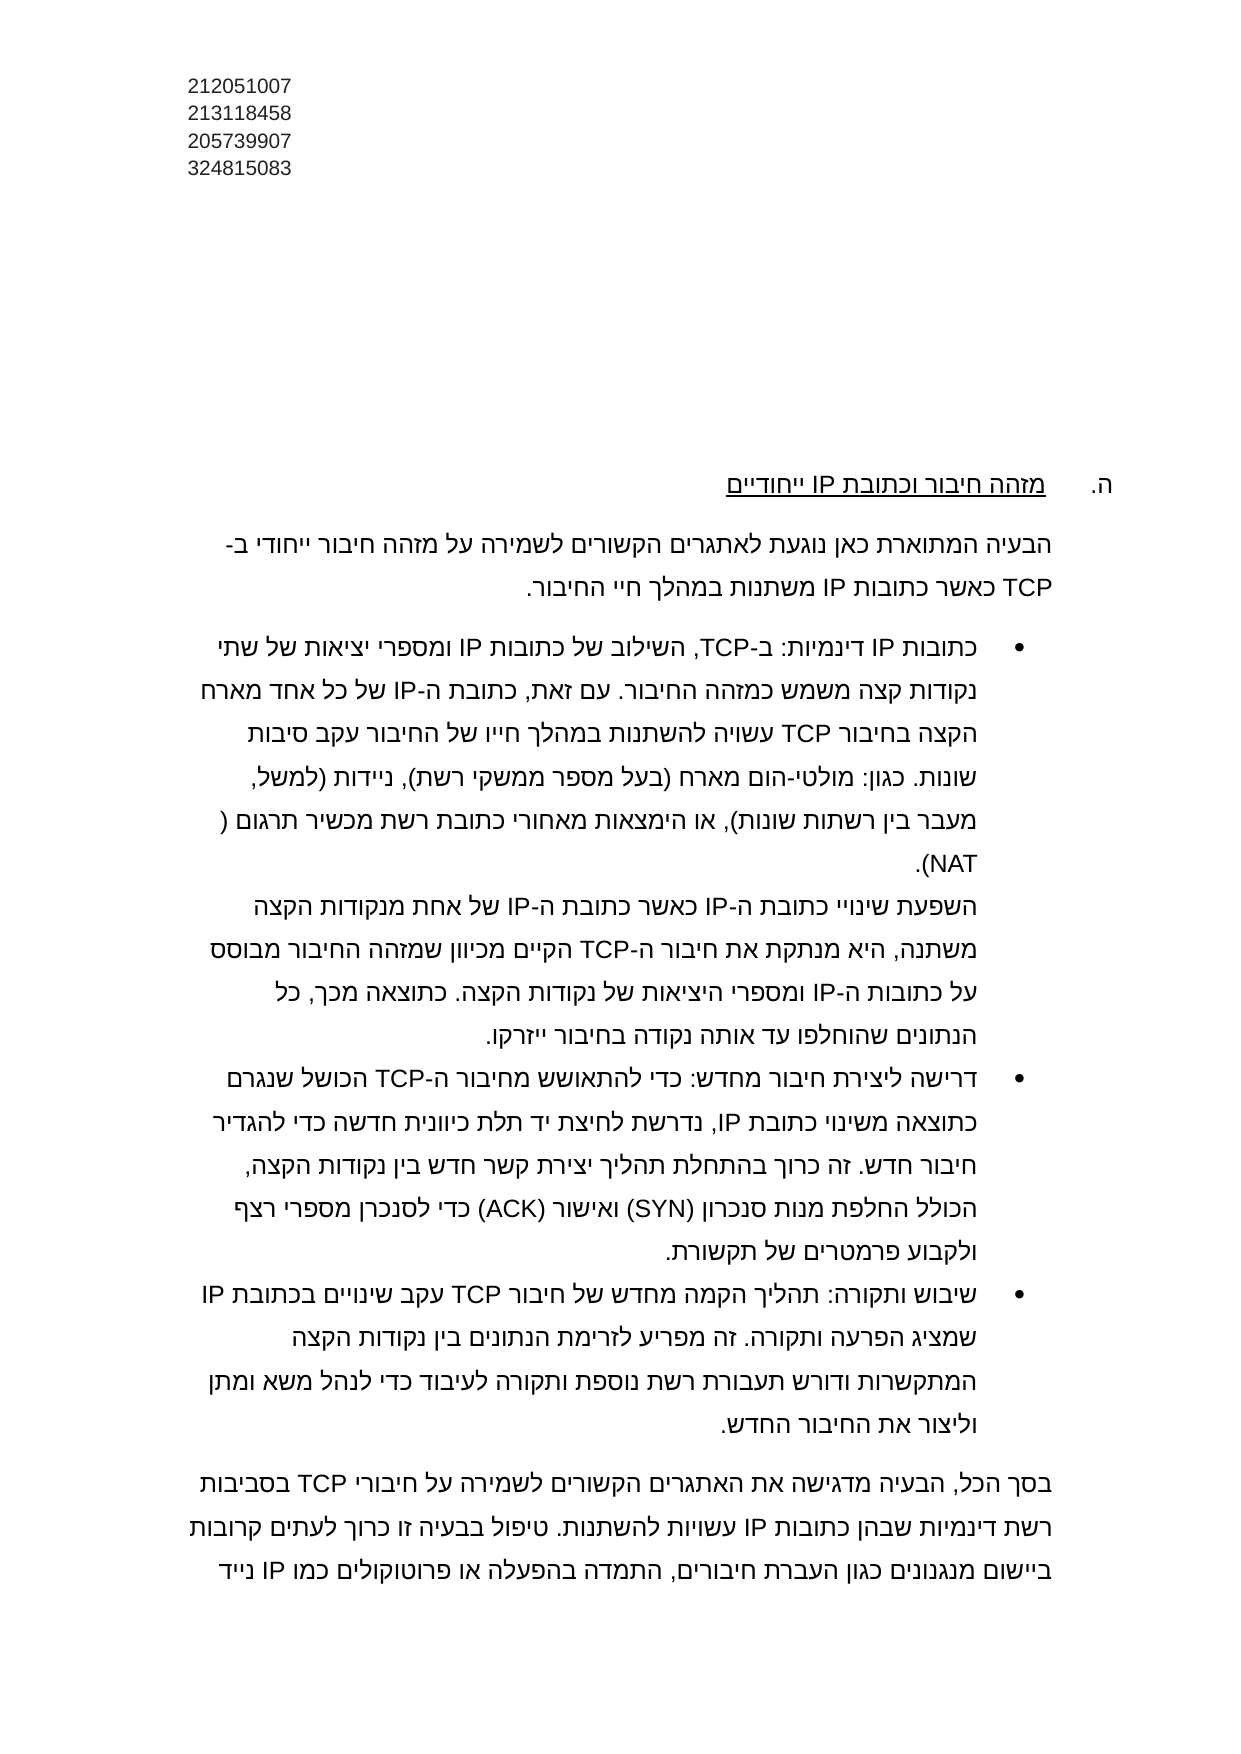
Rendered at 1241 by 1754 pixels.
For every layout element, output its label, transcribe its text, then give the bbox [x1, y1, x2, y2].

list מזהה חיבור וכתובת IP ייחודיים [187, 470, 1090, 499]
list דרישה ליצירת חיבור מחדש: כדי להתאושש מחיבור ה-TCP הכושל שנגרם כתוצאה משינוי כתובת IP, נדרשת לחיצת יד תלת כיוונית חדשה כדי להגדיר חיבור חדש. זה כרוך בהתחלת תהליך יצירת קשר חדש בין נקודות הקצה, הכולל החלפת מנות סנכרון (SYN) ואישור (ACK) כדי לסנכרן מספרי רצף ולקבוע פרמטרים של תקשורת. [187, 1064, 1015, 1266]
list שיבוש ותקורה: תהליך הקמה מחדש של חיבור TCP עקב שינויים בכתובת IP שמציג הפרעה ותקורה. זה מפריע לזרימת הנתונים בין נקודות הקצה המתקשרות ודורש תעבורת רשת נוספת ותקורה לעיבוד כדי לנהל משא ומתן וליצור את החיבור החדש. [187, 1280, 1015, 1438]
list כתובות IP דינמיות: ב-TCP, השילוב של כתובות IP ומספרי יציאות של שתי נקודות קצה משמש כמזהה החיבור. עם זאת, כתובת ה-IP של כל אחד מארח הקצה בחיבור TCP עשויה להשתנות במהלך חייו של החיבור עקב סיבות שונות. כגון: מולטי-הום מארח (בעל מספר ממשקי רשת), ניידות (למשל, מעבר בין רשתות שונות), או הימצאות מאחורי כתובת רשת מכשיר תרגום (NAT). השפעת שינויי כתובת ה-IP כאשר כתובת ה-IP של אחת מנקודות הקצה משתנה, היא מנתקת את חיבור ה-TCP הקיים מכיוון שמזהה החיבור מבוסס על כתובות ה-IP ומספרי היציאות של נקודות הקצה. כתוצאה מכך, כל הנתונים שהוחלפו עד אותה נקודה בחיבור ייזרקו. [187, 633, 1015, 1050]
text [187, 1469, 1053, 1584]
text הבעיה המתוארת כאן נוגעת לאתגרים הקשורים לשמירה על מזהה חיבור ייחודי ב-TCP כאשר כתובות IP משתנות במהלך חיי החיבור. [187, 530, 1053, 602]
